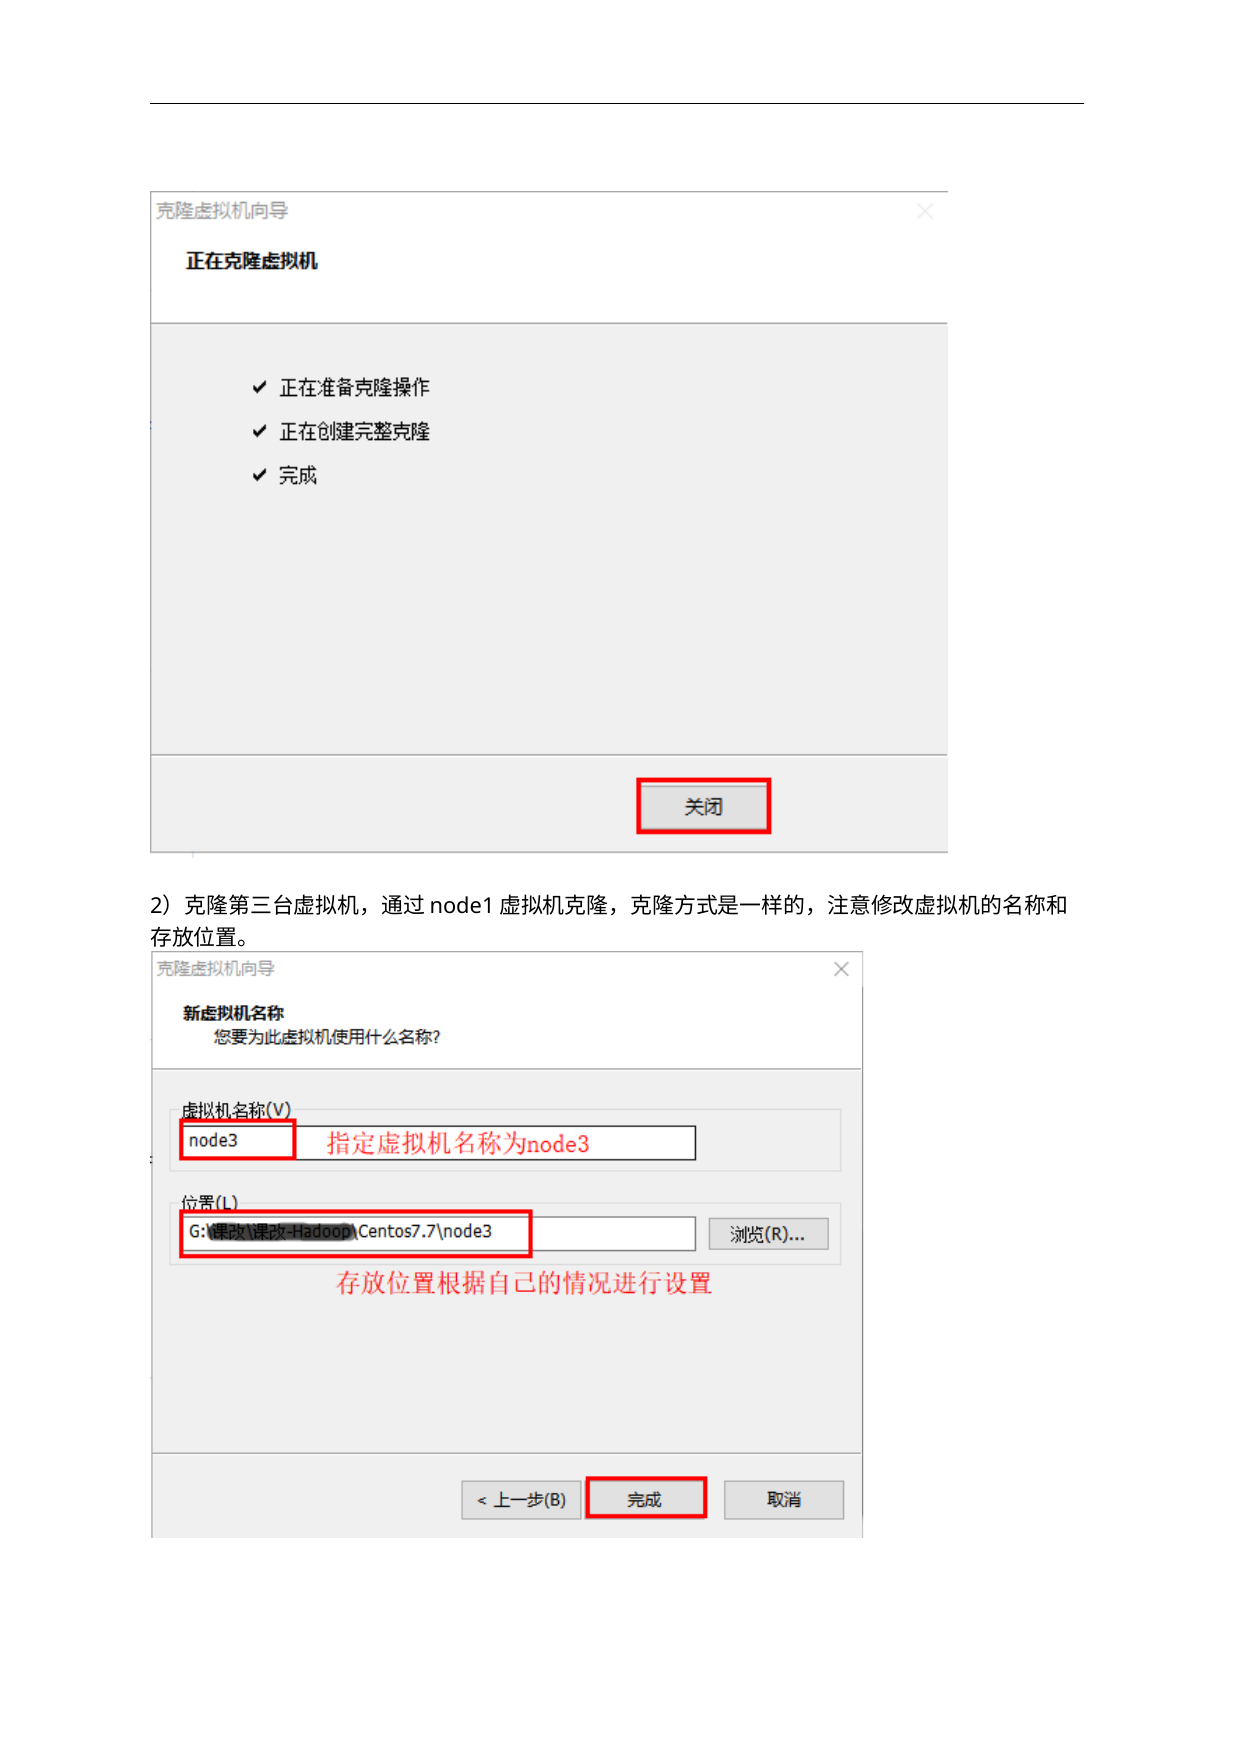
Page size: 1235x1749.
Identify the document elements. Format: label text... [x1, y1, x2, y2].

picture [150, 191, 949, 858]
picture [150, 951, 864, 1538]
list 克隆第三台虚拟机，通过node1虚拟机克隆，克隆方式是一样的，注意修改虚拟机的名称和存放位置。 [150, 888, 1084, 951]
